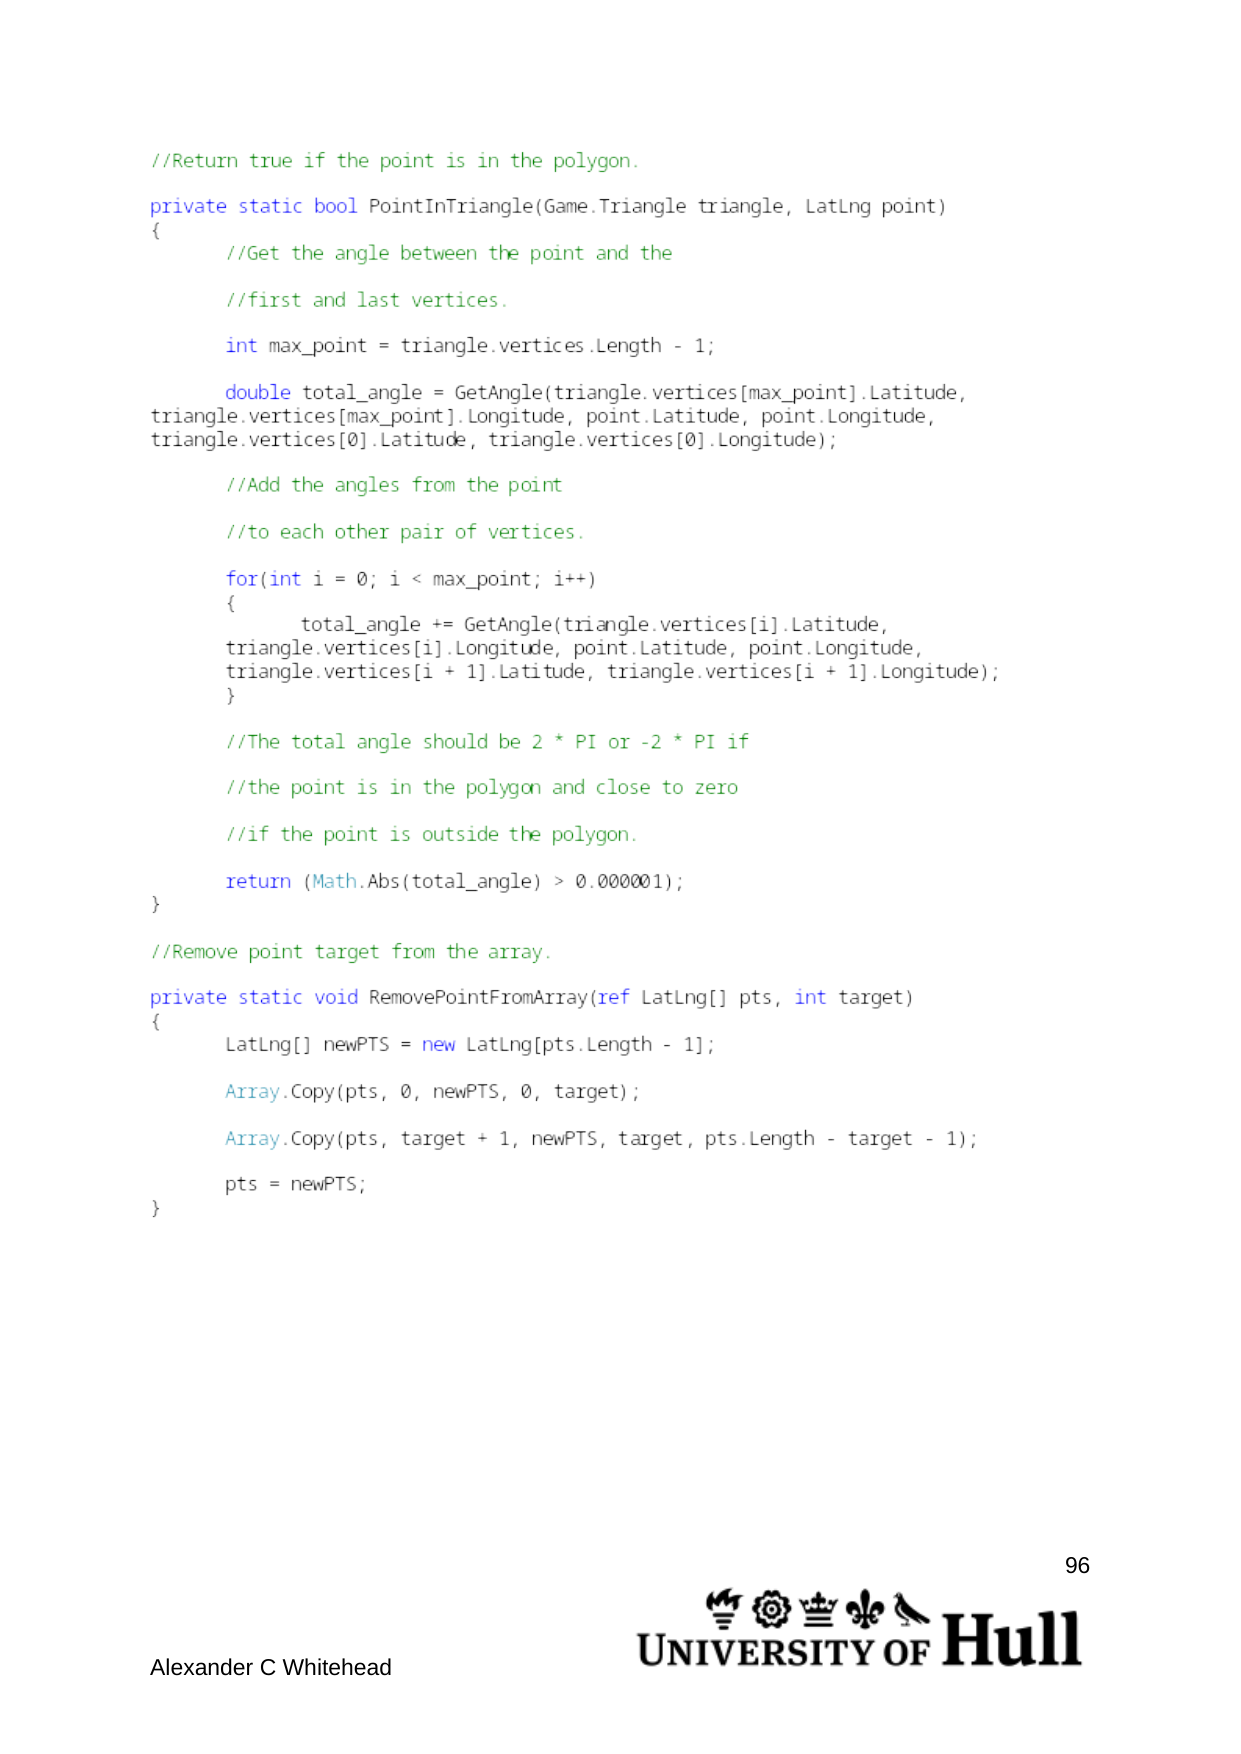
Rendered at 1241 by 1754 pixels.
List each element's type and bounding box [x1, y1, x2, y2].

picture [630, 1578, 1091, 1676]
